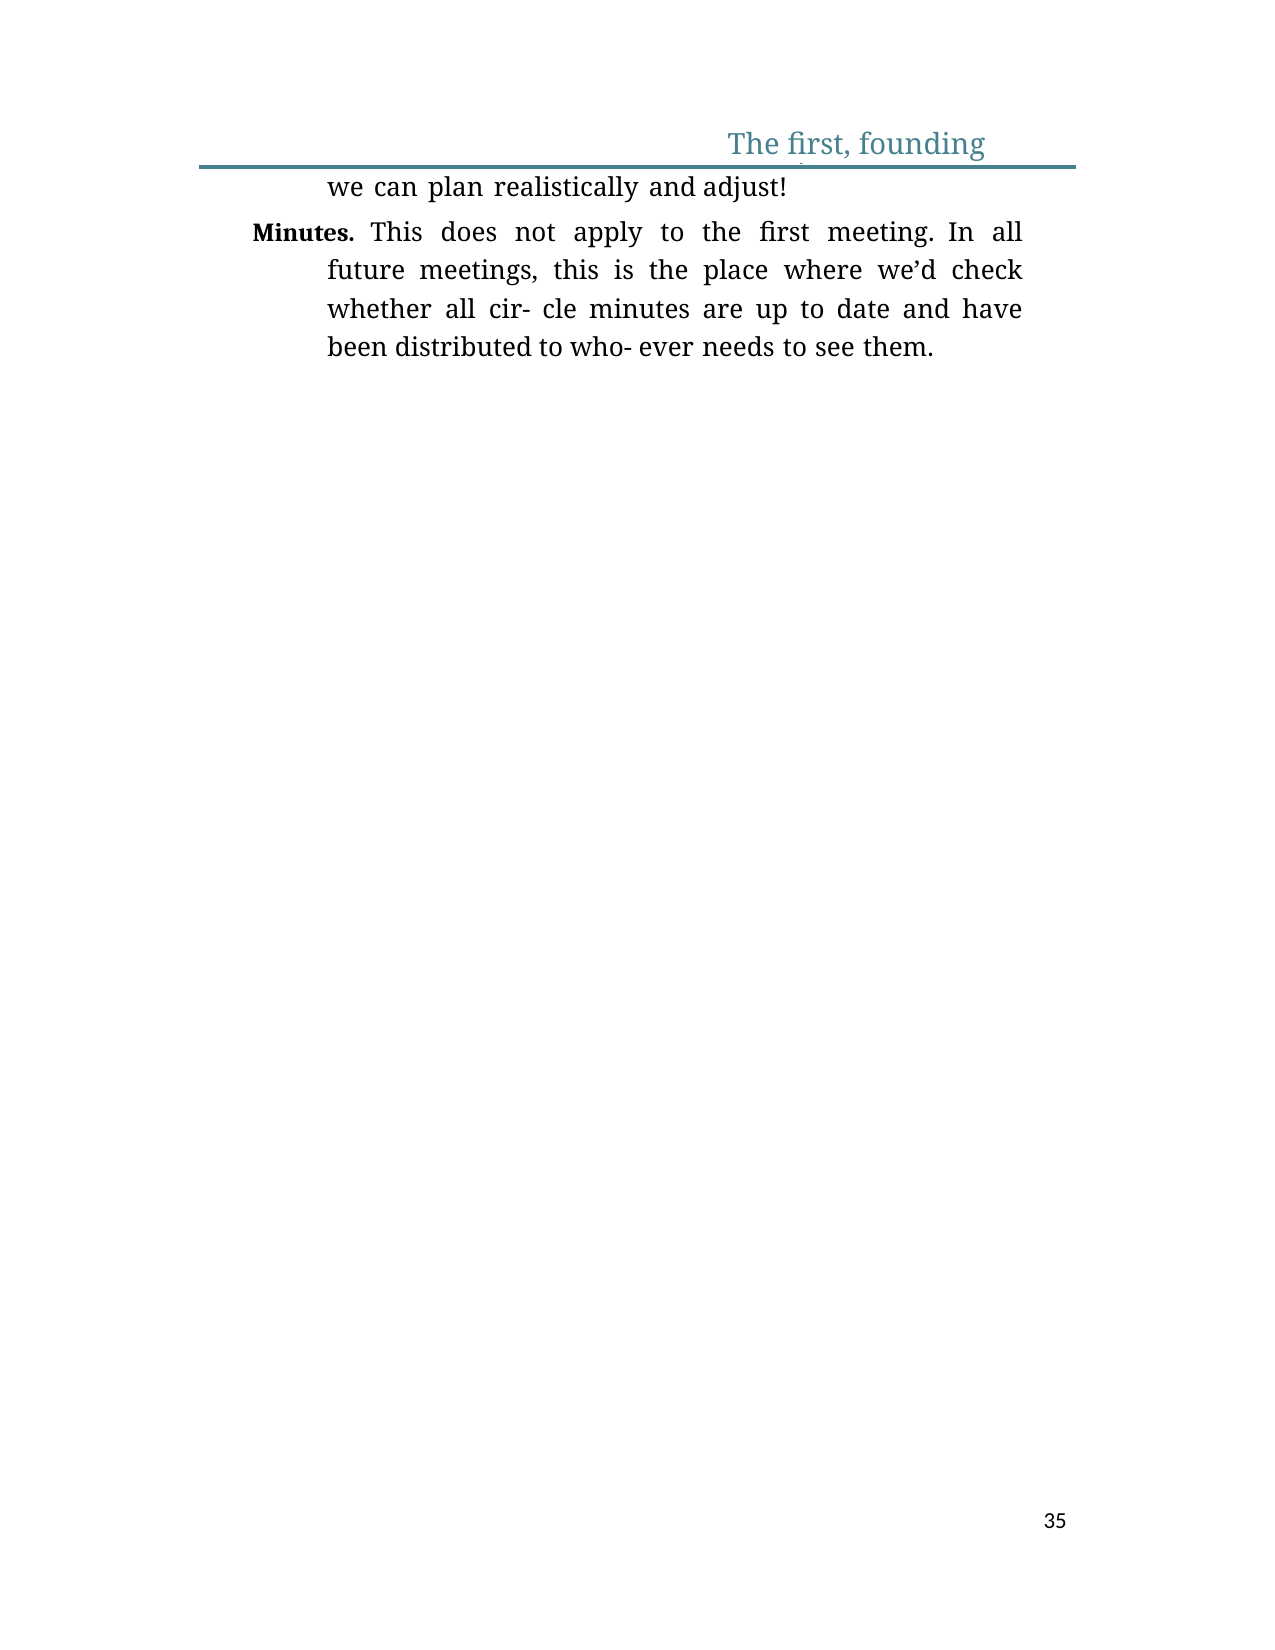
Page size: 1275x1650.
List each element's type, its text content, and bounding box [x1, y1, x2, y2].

text Minutes. This does not apply to the first meeting. In all future meetings, this is the place where we’d check whether all cir- cle minutes are up to date and have been distributed to who- ever needs to see them. [252, 214, 1023, 364]
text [252, 169, 1023, 204]
